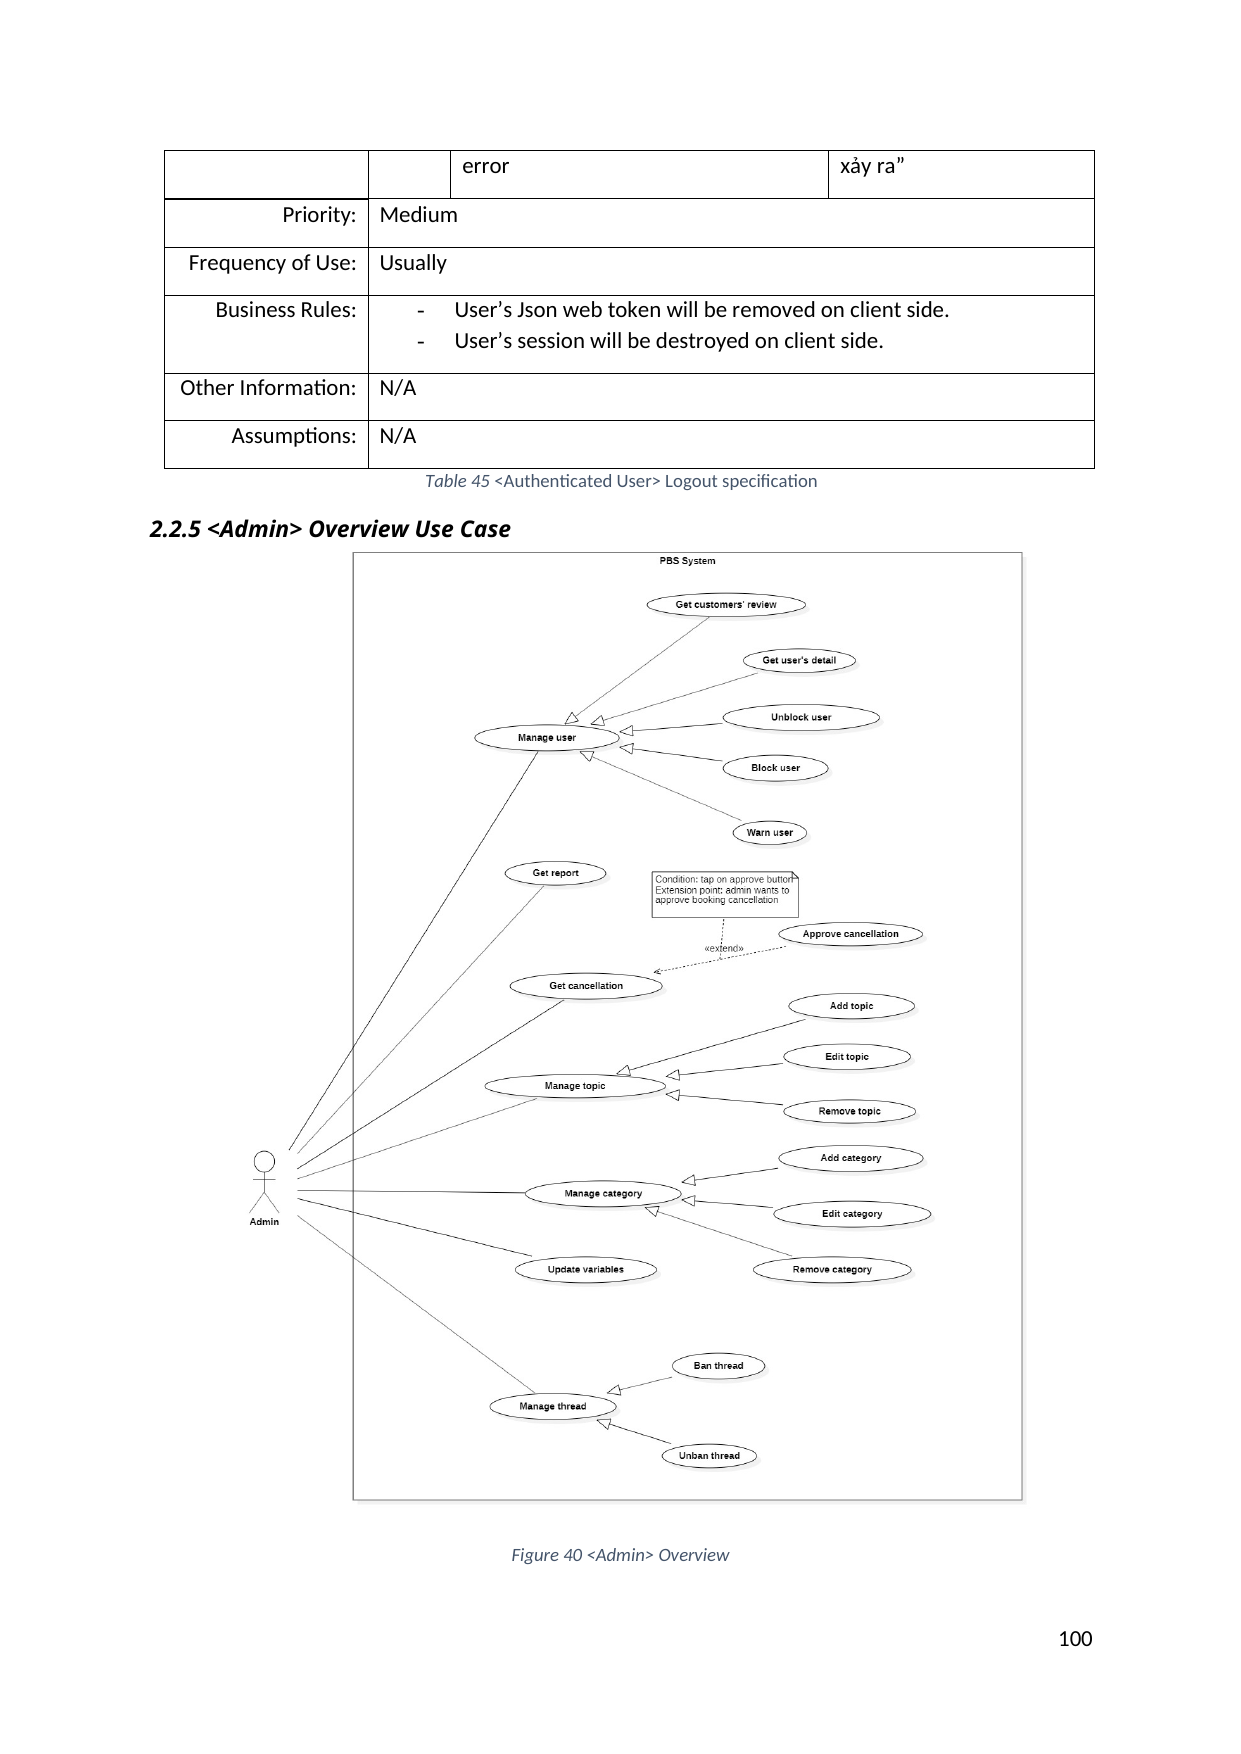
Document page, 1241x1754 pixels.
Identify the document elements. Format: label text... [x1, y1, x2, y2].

subtitle 2.2.5 <Admin> Overview Use Case [150, 513, 1093, 544]
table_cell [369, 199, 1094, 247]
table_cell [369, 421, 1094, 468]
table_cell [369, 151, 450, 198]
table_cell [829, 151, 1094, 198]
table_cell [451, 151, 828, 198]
text Figure 40 <Admin> Overview [150, 1543, 1093, 1566]
picture [225, 546, 1047, 1525]
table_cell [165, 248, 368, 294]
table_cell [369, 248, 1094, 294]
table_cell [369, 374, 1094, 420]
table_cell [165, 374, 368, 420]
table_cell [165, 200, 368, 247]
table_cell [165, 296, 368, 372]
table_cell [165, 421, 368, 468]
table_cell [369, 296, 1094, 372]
